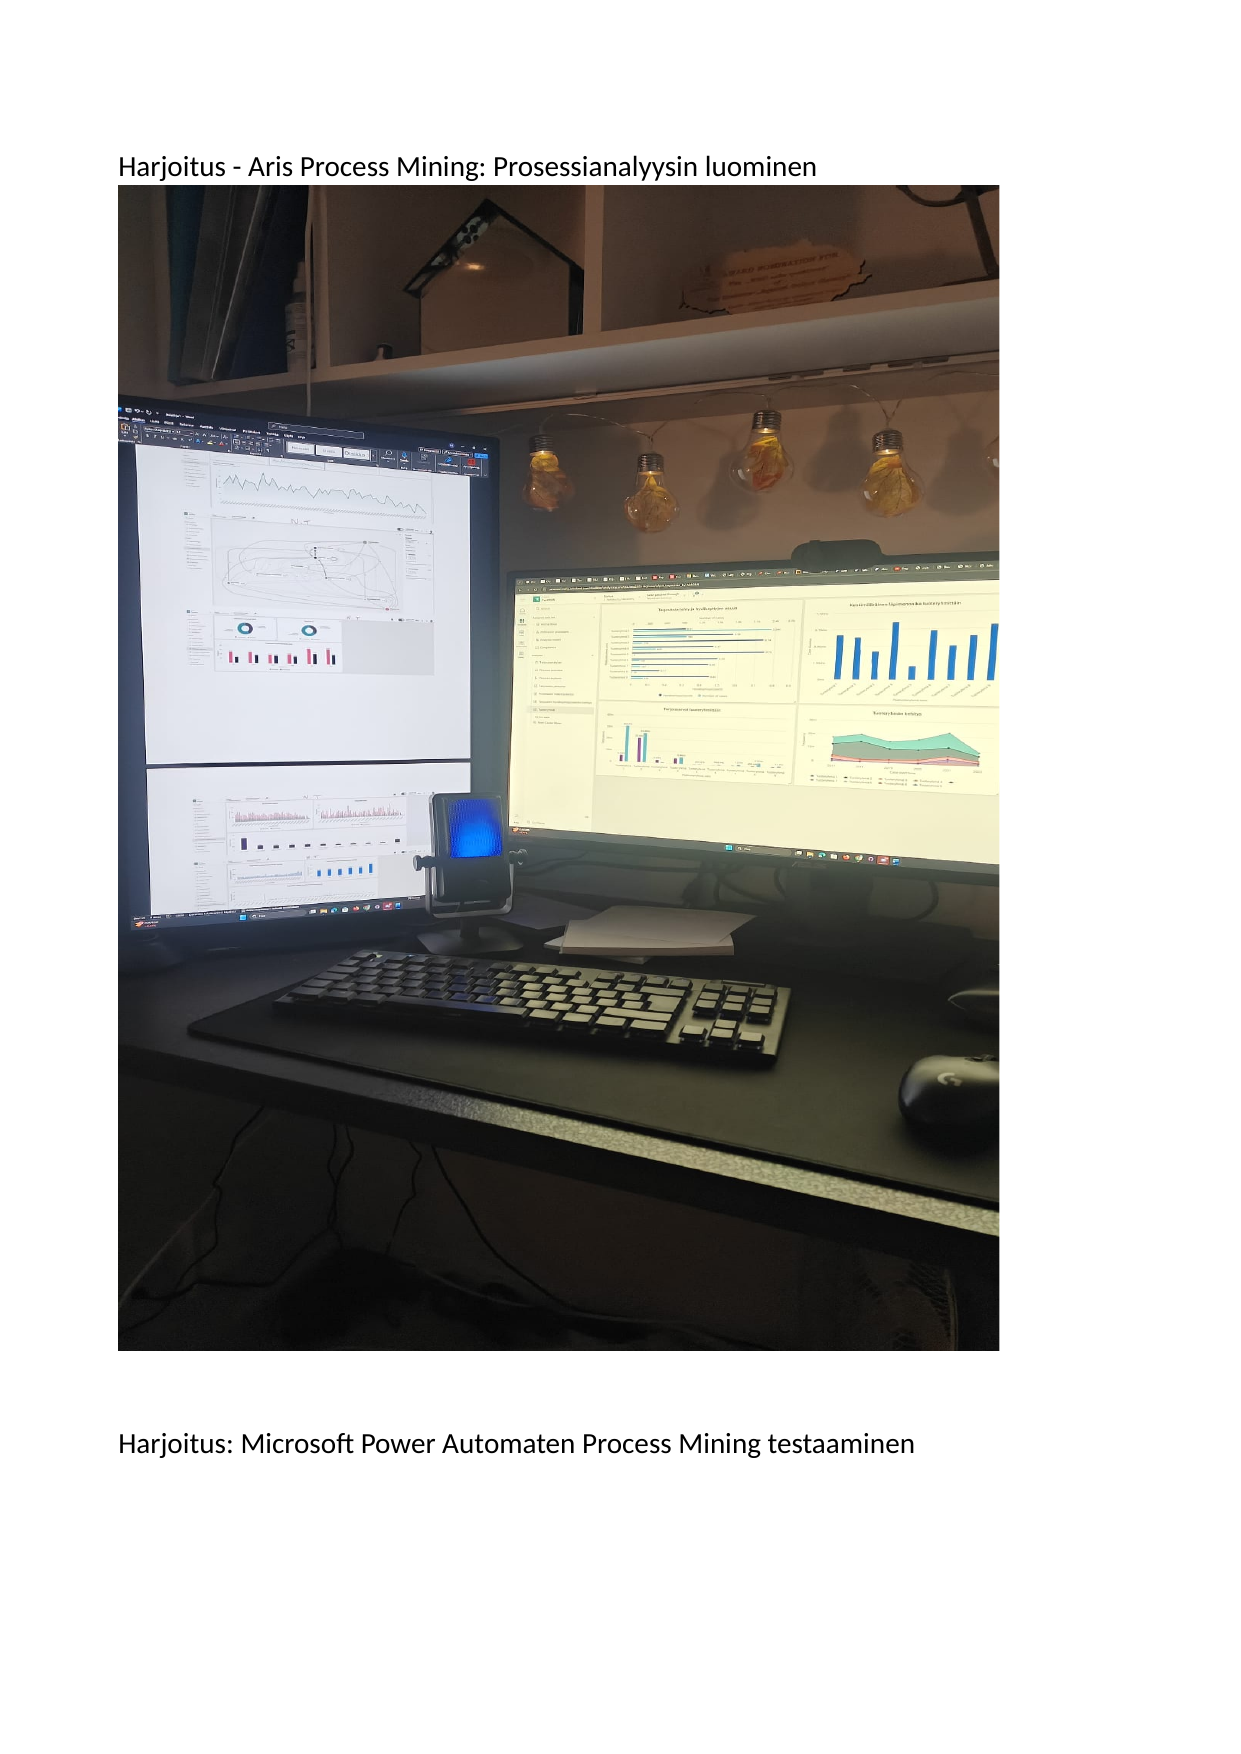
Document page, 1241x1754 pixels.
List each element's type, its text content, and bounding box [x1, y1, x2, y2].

picture [118, 185, 1000, 1351]
text Harjoitus: Microsoft Power Automaten Process Mining testaaminen [118, 1425, 1122, 1460]
